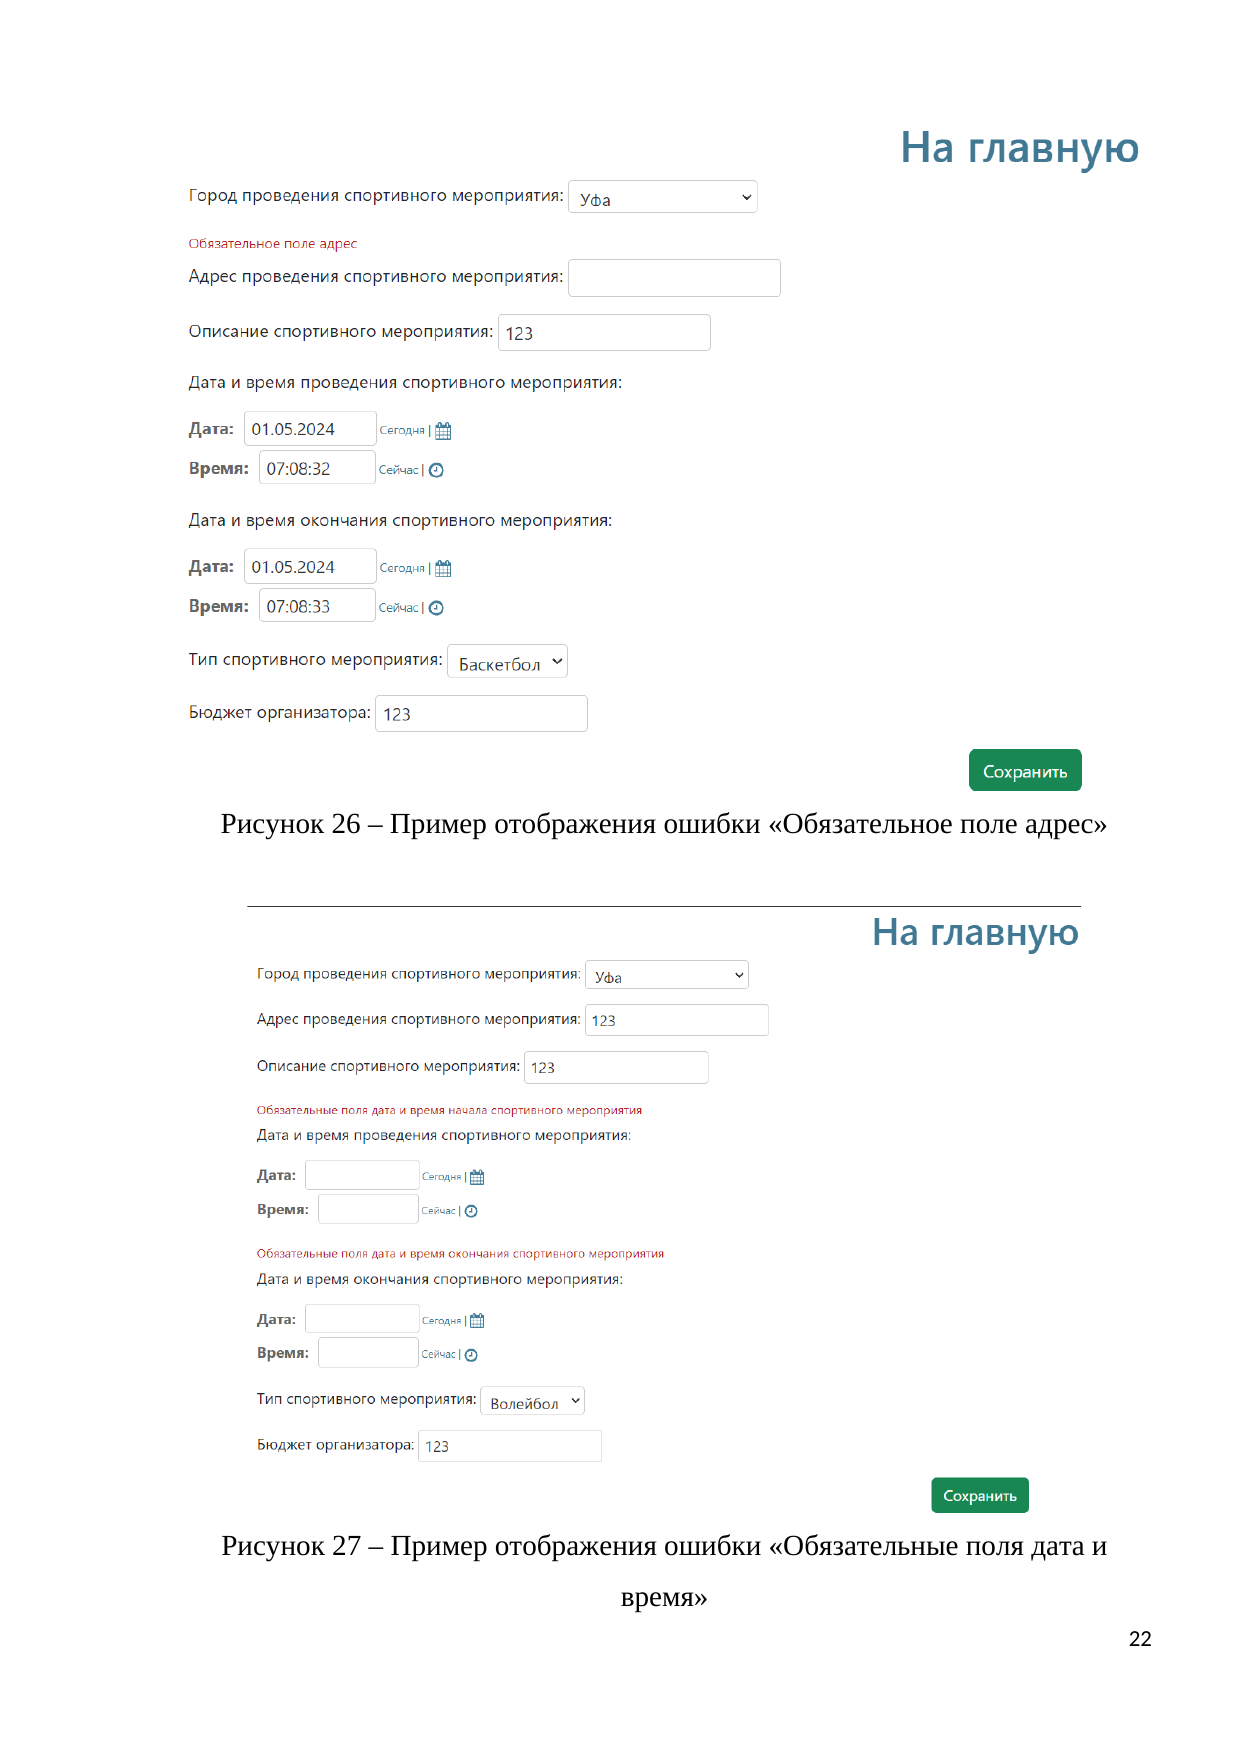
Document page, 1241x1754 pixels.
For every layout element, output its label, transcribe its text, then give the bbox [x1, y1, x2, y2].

picture [177, 118, 1152, 792]
picture [247, 906, 1082, 1515]
text Рисунок 26 – Пример отображения ошибки «Обязательное поле адрес» [177, 806, 1152, 839]
text Рисунок 27 – Пример отображения ошибки «Обязательные поля дата и время» [177, 1528, 1152, 1612]
